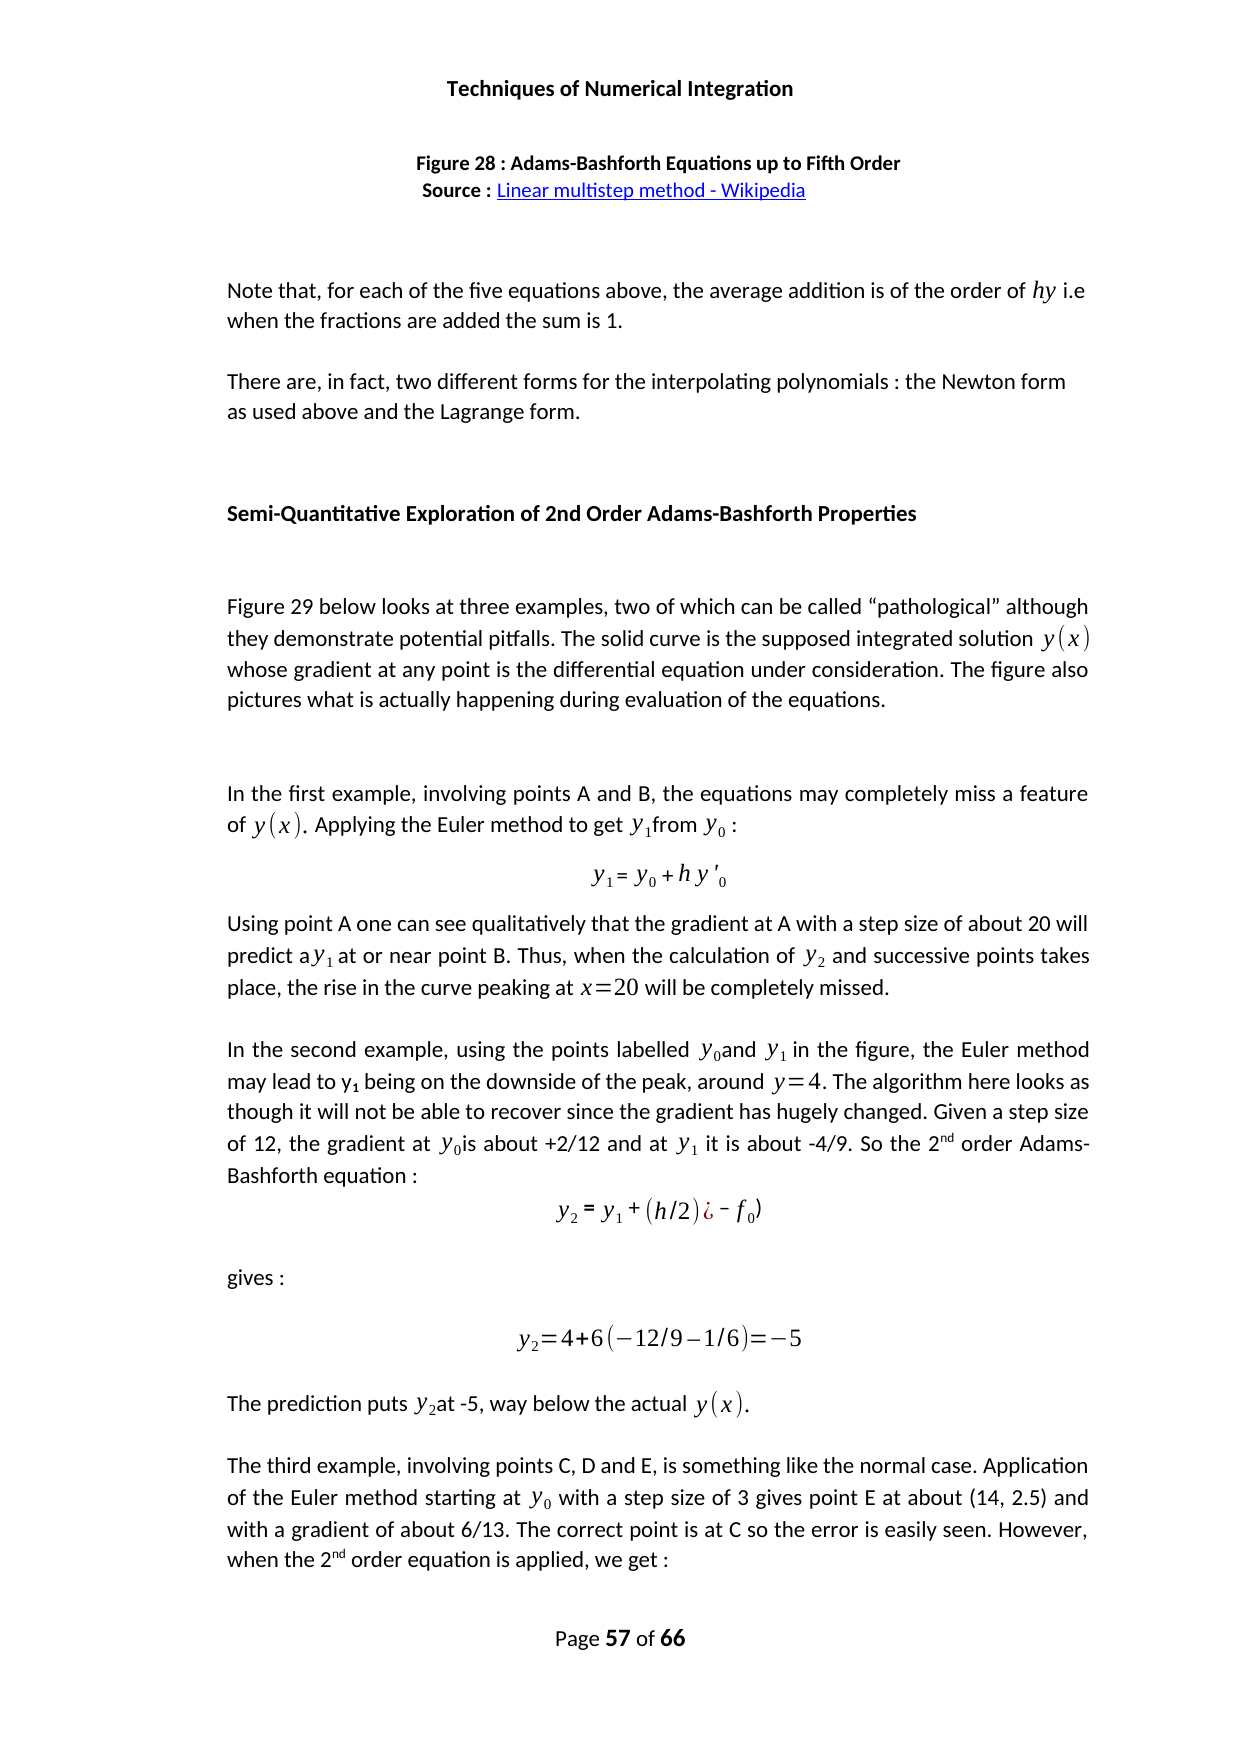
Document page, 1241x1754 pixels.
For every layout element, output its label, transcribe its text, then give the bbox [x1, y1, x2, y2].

text Source : Linear multistep method - Wikipedia [150, 177, 1090, 203]
text = + [227, 859, 1090, 891]
text Figure 29 below looks at three examples, two of which can be called “pathological” although they demonstrate potential pitfalls. The solid curve is the supposed integrated solution whose gradient at any point is the differential equation under consideration. The figure also pictures what is actually happening during evaluation of the equations. [227, 592, 1090, 713]
text In the first example, involving points A and B, the equations may completely miss a feature of Applying the Euler method to get from : [227, 779, 1090, 840]
list The third example, involving points C, D and E, is something like the normal case. Application of the Euler method starting at with a step size of 3 gives point E at about (14, 2.5) and with a gradient of about 6/13. The correct point is at C so the error is easily seen. However, when the 2nd order equation is applied, we get : [227, 1451, 1090, 1573]
text Figure 28 : Adams-Bashforth Equations up to Fifth Order [227, 150, 1090, 175]
list Note that, for each of the five equations above, the average addition is of the order of i.e when the fractions are added the sum is 1. [227, 276, 1090, 334]
text Semi-Quantitative Exploration of 2nd Order Adams-Bashforth Properties [227, 499, 1090, 527]
list = + – ) [227, 1191, 1090, 1231]
list The prediction puts at -5, way below the actual [227, 1388, 1090, 1419]
list gives : [227, 1263, 1090, 1291]
list There are, in fact, two different forms for the interpolating polynomials : the Newton form as used above and the Lagrange form. [227, 367, 1090, 425]
list In the second example, using the points labelled and in the figure, the Euler method may lead to y1 being on the downside of the peak, around . The algorithm here looks as though it will not be able to recover since the gradient has hugely changed. Given a step size of 12, the gradient at is about +2/12 and at it is about -4/9. So the 2nd order Adams-Bashforth equation : [227, 1034, 1090, 1189]
list Using point A one can see qualitatively that the gradient at A with a step size of about 20 will predict a at or near point B. Thus, when the calculation of and successive points takes place, the rise in the curve peaking at will be completely missed. [227, 909, 1090, 1001]
